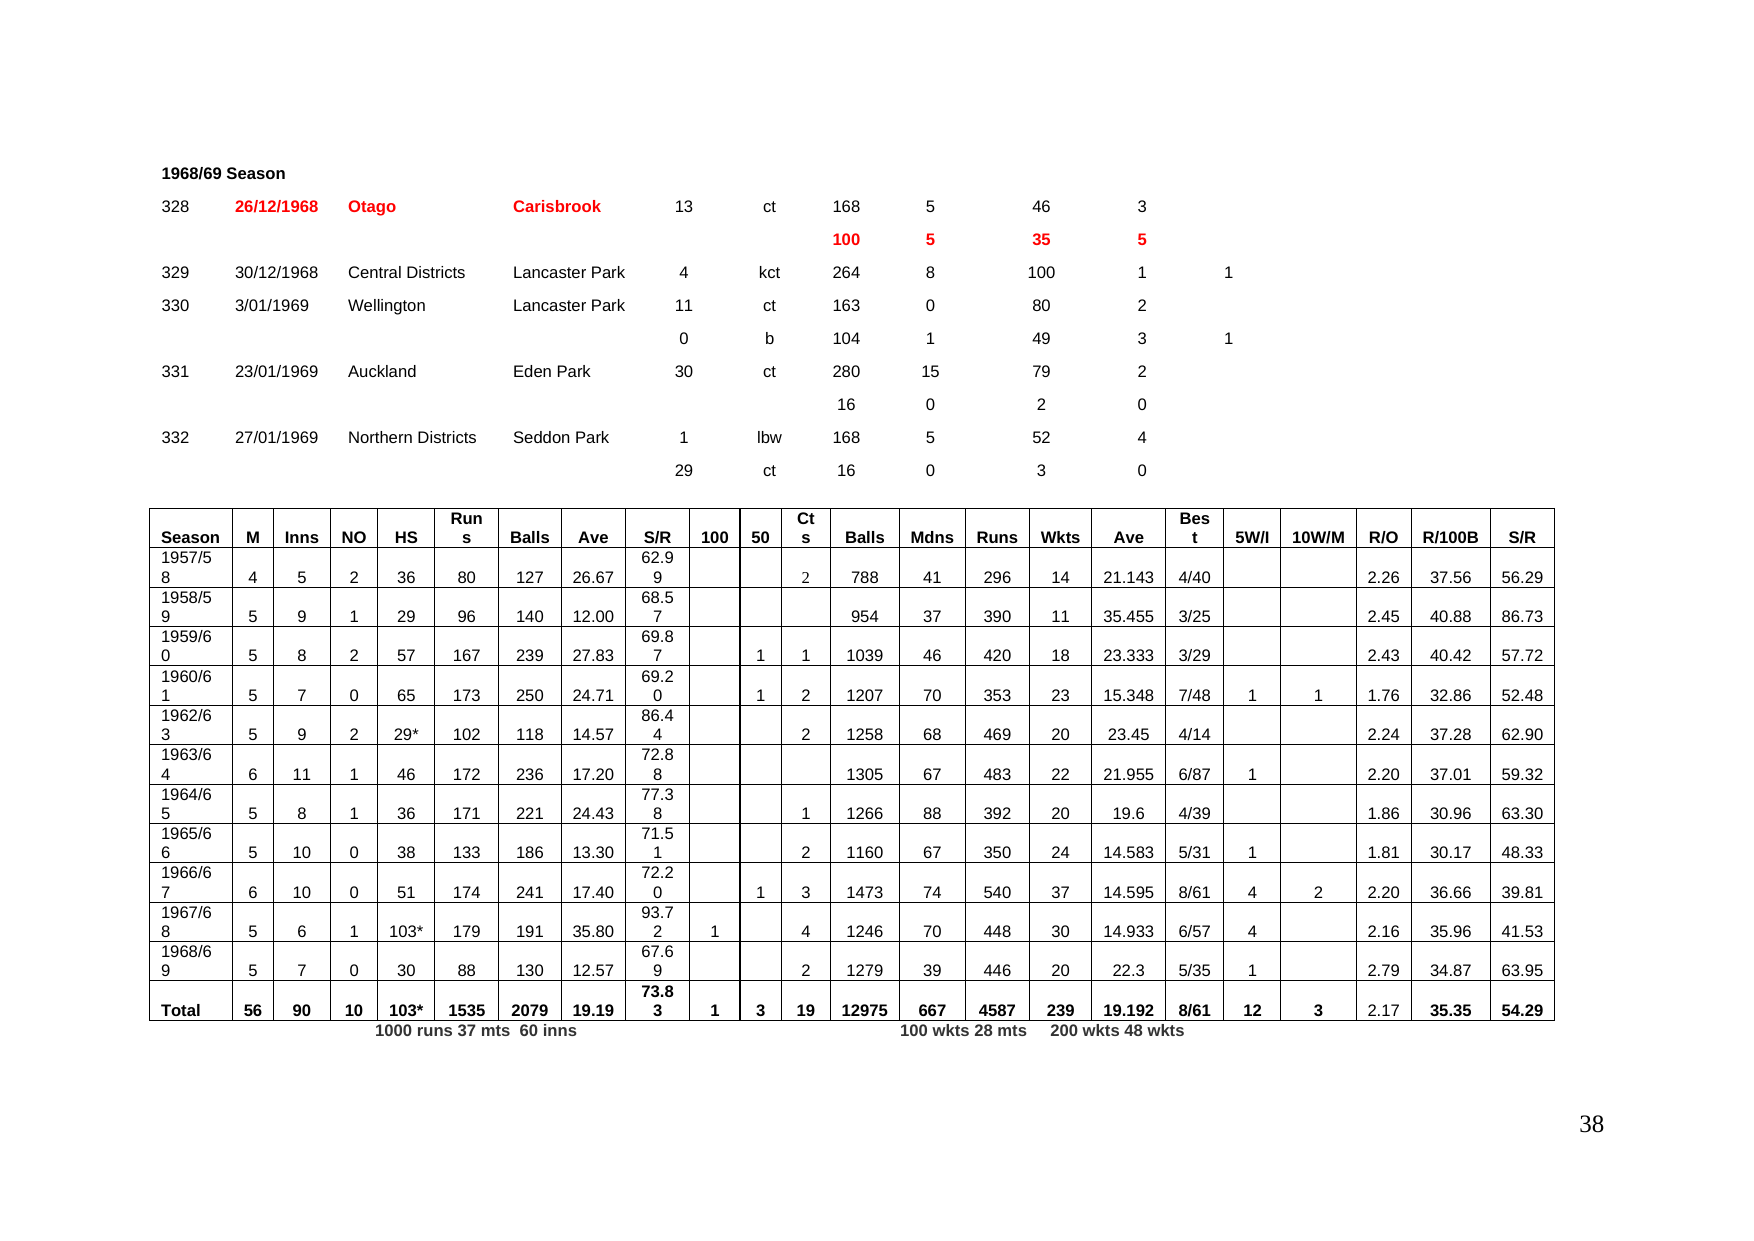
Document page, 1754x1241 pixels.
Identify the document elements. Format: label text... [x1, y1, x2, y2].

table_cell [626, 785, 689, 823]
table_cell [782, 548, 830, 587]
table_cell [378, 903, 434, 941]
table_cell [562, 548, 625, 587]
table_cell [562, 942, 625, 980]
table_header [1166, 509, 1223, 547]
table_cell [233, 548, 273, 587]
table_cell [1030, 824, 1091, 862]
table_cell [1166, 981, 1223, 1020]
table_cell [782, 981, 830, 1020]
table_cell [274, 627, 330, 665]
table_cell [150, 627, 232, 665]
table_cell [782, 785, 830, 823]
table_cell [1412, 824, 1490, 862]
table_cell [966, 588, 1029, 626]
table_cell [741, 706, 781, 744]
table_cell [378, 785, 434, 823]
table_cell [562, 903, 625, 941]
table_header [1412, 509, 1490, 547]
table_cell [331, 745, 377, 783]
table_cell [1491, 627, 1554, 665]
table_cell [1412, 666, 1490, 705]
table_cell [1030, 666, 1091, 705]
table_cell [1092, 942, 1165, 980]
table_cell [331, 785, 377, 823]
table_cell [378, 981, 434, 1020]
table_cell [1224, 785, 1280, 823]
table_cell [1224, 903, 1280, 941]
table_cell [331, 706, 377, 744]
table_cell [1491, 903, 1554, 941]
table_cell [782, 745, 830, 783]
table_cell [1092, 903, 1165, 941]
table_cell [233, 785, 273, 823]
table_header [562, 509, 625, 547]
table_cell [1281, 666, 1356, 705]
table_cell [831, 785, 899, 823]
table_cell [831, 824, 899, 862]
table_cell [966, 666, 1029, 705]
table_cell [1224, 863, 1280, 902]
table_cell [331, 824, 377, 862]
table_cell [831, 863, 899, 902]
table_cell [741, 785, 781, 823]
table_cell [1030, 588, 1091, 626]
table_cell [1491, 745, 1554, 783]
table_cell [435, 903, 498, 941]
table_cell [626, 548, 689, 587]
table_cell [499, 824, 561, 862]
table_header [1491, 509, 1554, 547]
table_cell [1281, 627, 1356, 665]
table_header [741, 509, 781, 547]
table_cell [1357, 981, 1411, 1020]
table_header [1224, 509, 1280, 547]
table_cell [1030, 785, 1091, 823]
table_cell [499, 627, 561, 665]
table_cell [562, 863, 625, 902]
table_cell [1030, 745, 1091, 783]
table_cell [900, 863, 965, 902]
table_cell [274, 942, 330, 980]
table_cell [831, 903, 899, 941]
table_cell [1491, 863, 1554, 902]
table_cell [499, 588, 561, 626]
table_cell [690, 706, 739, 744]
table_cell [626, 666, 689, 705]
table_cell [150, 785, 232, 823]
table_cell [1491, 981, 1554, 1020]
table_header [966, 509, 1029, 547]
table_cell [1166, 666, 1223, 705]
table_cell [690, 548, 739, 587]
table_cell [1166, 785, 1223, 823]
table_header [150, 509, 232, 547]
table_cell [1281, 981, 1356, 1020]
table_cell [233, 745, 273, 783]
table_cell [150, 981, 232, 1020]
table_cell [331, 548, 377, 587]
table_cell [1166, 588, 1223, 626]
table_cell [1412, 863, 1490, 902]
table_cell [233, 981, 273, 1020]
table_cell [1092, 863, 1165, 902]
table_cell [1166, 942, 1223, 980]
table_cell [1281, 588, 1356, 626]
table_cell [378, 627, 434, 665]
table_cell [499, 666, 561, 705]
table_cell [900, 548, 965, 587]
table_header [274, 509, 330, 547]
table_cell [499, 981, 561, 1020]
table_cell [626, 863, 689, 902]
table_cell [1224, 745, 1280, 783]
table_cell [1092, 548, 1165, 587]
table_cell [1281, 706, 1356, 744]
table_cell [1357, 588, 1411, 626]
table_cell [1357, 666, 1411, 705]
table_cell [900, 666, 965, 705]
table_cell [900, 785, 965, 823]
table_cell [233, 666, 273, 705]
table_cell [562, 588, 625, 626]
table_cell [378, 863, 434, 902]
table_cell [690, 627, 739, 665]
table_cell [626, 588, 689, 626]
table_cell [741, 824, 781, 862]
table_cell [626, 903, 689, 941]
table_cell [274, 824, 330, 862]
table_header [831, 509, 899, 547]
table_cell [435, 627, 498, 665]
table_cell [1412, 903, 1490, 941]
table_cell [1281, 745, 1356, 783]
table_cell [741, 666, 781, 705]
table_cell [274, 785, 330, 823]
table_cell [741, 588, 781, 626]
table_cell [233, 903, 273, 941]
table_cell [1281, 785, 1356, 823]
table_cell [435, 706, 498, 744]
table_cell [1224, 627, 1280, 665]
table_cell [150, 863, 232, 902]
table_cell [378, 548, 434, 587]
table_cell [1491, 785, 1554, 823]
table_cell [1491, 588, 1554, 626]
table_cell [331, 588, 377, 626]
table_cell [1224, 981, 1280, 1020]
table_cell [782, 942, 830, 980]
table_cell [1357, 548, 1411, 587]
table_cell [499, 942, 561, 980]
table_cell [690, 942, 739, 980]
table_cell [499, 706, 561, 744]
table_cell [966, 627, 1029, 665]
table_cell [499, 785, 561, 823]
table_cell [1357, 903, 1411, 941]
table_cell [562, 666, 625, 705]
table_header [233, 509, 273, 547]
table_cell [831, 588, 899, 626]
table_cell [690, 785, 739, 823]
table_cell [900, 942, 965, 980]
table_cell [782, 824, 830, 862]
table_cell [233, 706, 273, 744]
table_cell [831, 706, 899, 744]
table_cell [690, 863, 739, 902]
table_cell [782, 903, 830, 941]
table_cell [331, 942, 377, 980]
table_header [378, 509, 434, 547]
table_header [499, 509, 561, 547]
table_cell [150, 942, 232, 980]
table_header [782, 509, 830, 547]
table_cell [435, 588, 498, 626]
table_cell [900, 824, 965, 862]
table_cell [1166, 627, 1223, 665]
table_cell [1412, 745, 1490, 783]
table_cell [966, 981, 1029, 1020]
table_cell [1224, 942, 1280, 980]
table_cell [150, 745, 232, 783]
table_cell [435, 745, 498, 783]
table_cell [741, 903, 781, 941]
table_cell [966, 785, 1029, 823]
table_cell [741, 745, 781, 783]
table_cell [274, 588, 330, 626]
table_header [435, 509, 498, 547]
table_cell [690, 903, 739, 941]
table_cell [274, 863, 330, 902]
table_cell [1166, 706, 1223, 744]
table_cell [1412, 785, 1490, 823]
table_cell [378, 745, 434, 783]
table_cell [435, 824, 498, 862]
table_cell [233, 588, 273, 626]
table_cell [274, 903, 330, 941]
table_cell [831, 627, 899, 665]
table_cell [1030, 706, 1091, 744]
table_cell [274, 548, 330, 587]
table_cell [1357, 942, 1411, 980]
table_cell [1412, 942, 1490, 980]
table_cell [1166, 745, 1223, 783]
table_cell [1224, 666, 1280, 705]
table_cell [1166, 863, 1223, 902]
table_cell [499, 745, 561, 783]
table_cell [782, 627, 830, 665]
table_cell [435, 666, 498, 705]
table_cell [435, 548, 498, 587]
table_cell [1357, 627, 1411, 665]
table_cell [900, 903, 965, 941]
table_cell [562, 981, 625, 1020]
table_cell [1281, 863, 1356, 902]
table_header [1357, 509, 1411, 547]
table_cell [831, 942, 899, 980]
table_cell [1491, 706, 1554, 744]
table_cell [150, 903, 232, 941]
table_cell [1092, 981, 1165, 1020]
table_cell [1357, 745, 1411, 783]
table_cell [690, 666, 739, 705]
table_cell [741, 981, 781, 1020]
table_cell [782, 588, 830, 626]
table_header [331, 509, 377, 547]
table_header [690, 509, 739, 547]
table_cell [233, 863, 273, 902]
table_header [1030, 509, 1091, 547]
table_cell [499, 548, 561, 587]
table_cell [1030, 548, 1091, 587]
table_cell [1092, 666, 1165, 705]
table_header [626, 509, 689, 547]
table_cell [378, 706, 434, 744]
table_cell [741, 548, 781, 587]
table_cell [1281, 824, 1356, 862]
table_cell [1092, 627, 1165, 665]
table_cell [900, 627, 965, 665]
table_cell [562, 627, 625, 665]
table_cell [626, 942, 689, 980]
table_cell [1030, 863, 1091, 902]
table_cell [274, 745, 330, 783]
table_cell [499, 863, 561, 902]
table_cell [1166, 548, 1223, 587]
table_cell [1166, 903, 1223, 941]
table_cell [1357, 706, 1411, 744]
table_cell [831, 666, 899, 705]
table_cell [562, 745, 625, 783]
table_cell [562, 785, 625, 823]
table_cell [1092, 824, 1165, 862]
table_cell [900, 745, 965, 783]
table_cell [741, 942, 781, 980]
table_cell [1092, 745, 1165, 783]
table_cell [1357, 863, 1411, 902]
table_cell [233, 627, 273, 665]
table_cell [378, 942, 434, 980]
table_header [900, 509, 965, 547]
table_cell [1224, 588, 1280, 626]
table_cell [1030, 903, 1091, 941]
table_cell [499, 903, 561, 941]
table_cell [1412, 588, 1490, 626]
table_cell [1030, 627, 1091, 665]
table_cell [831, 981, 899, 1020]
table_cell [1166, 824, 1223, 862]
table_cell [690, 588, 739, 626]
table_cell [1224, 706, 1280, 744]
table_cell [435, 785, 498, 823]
text 1000 runs 37 mts 60 inns 100 wkts 28 mts 200 wkts 48 wkts [150, 1021, 1604, 1040]
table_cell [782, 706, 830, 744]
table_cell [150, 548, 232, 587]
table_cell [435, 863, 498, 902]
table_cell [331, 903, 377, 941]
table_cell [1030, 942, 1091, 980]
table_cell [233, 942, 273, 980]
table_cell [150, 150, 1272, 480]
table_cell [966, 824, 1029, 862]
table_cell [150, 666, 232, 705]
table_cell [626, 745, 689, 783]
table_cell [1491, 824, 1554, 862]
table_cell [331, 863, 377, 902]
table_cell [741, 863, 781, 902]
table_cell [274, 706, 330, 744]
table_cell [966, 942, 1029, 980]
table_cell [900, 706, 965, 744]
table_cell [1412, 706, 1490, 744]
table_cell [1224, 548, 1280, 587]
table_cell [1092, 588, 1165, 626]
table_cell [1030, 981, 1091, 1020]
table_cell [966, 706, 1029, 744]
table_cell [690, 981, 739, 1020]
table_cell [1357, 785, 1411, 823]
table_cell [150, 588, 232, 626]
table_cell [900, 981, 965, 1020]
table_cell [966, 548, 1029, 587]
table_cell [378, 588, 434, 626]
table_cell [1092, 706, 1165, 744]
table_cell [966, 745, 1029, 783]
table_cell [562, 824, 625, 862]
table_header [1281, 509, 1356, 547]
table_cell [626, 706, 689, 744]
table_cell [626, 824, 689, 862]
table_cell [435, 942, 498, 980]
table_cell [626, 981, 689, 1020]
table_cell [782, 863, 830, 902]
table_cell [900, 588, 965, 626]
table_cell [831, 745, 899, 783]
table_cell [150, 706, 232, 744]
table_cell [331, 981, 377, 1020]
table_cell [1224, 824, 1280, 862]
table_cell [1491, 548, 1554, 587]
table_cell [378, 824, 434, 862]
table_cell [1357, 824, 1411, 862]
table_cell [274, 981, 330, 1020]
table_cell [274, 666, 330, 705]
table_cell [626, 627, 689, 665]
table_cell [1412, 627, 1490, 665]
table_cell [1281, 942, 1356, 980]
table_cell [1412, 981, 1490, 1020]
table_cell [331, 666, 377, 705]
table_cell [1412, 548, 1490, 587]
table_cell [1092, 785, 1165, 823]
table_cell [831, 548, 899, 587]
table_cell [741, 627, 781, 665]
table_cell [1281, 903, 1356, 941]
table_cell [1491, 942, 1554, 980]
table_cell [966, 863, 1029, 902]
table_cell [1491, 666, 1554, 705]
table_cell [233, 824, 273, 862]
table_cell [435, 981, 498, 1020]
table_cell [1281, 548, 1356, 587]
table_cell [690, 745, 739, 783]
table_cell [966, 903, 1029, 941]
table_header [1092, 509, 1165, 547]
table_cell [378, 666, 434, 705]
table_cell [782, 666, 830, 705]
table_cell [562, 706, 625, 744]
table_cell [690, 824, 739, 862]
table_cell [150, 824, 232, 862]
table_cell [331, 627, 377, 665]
